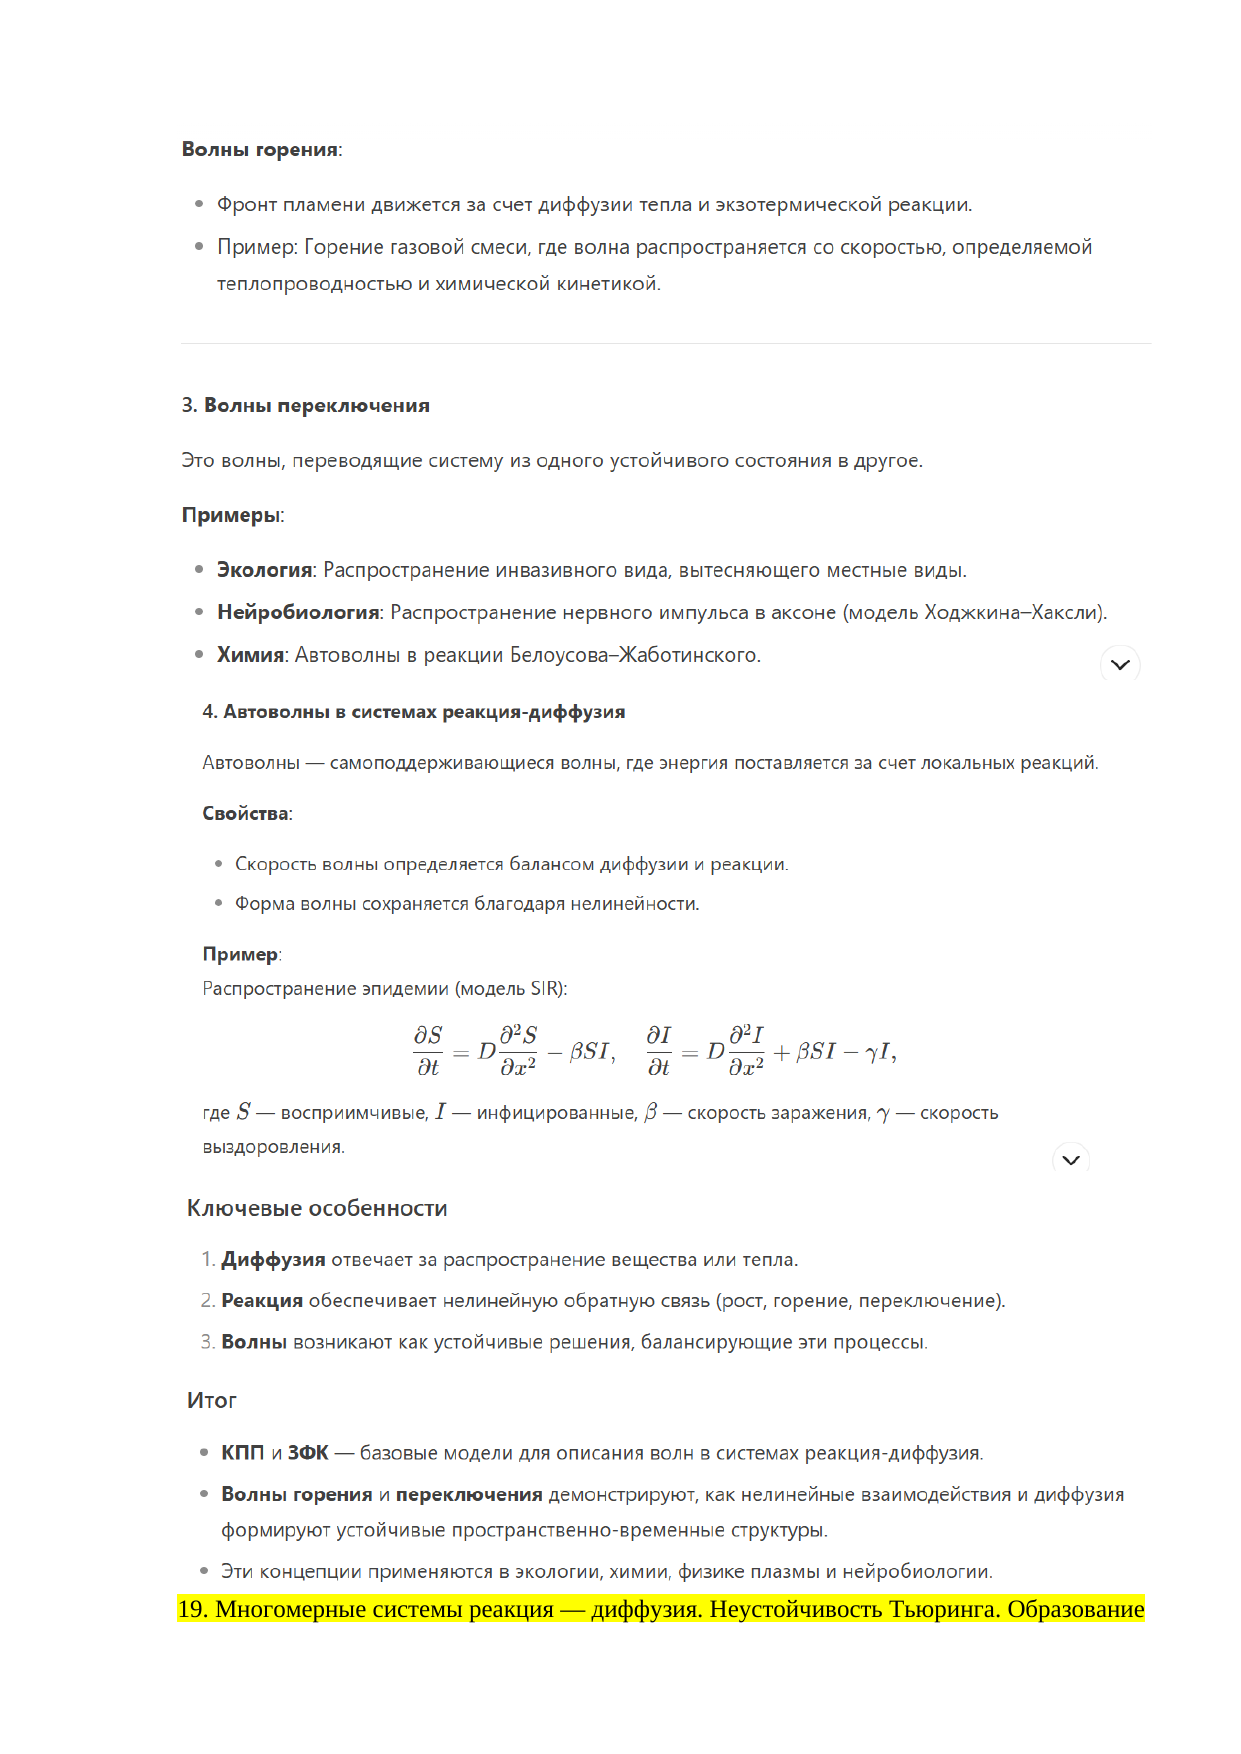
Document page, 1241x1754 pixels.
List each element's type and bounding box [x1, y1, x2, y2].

picture [177, 1172, 1152, 1592]
picture [177, 681, 1152, 1171]
picture [177, 118, 1152, 680]
text [177, 1592, 1152, 1622]
